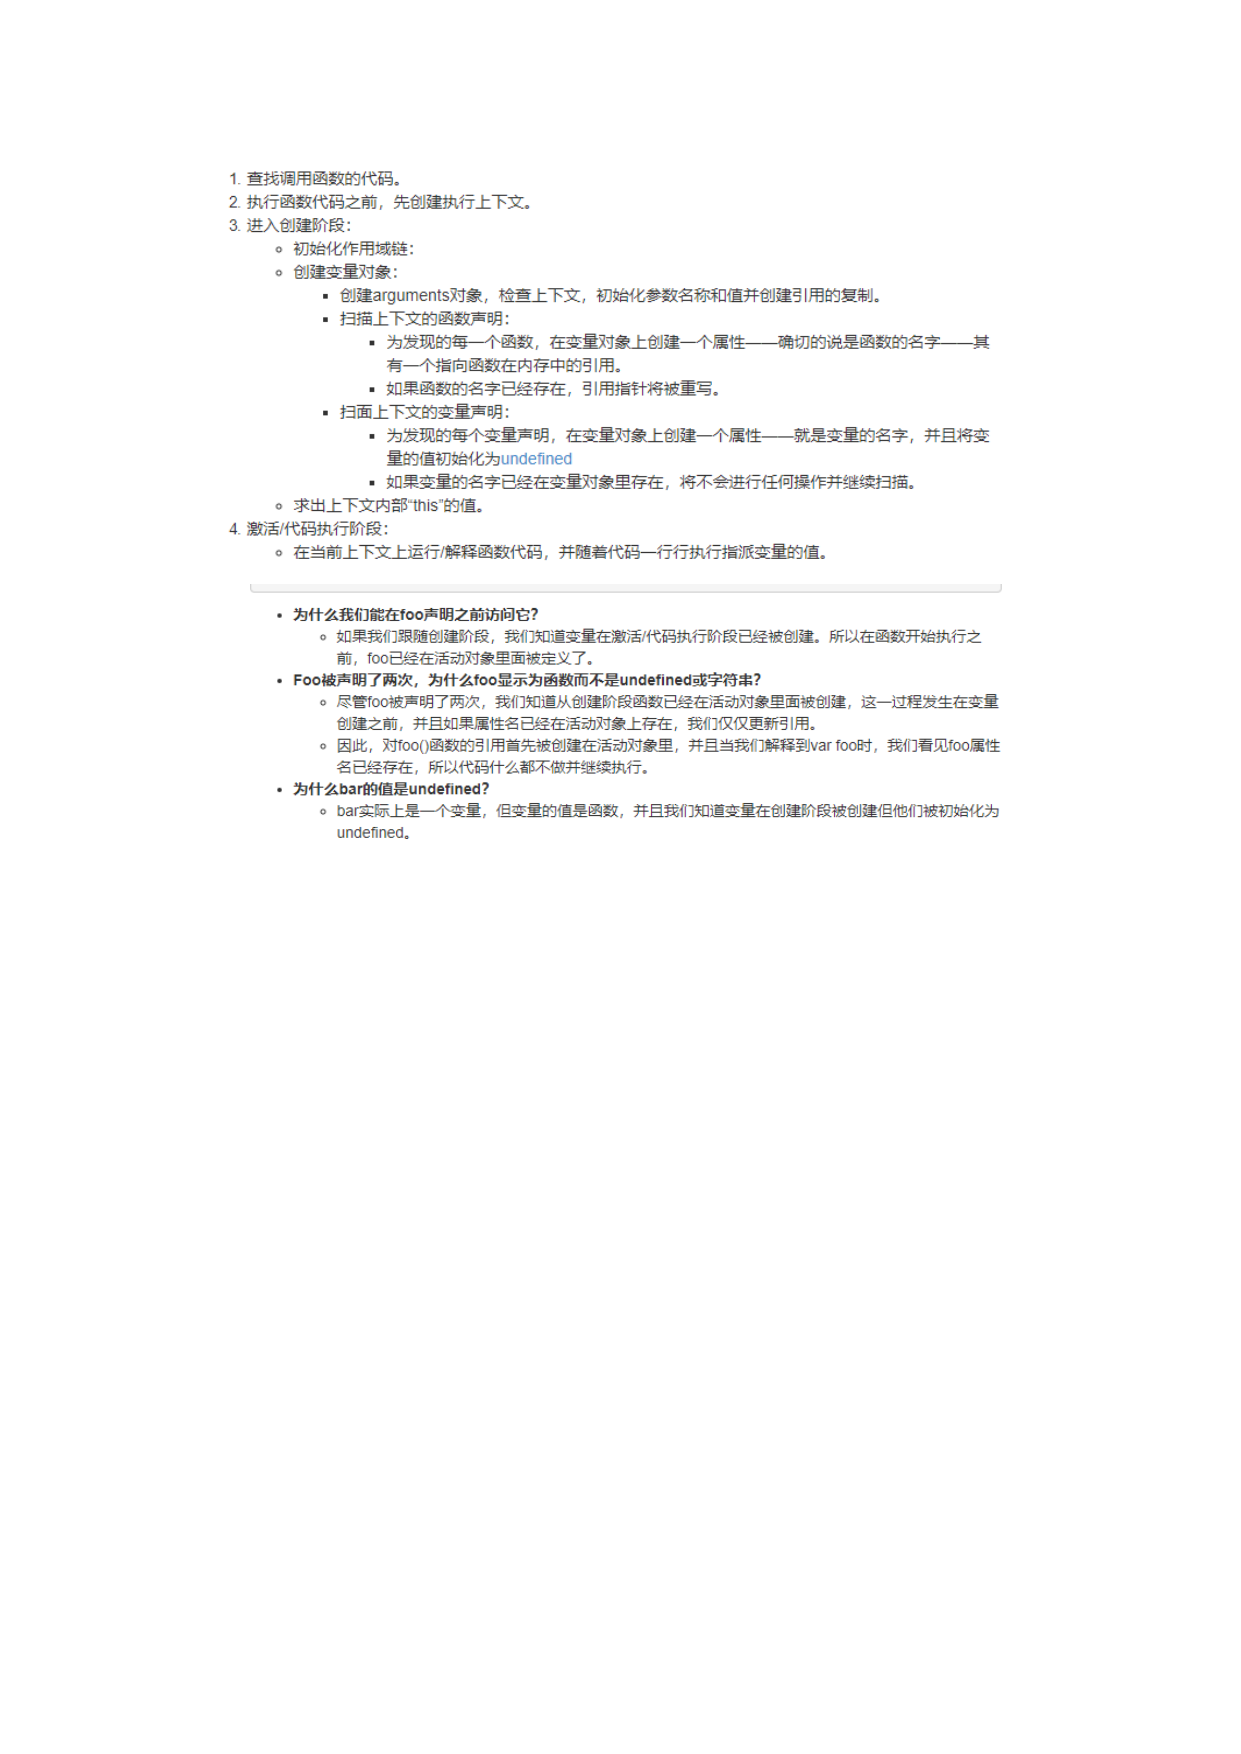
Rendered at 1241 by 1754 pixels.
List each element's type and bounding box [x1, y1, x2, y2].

picture [187, 162, 1053, 566]
picture [187, 584, 1053, 851]
